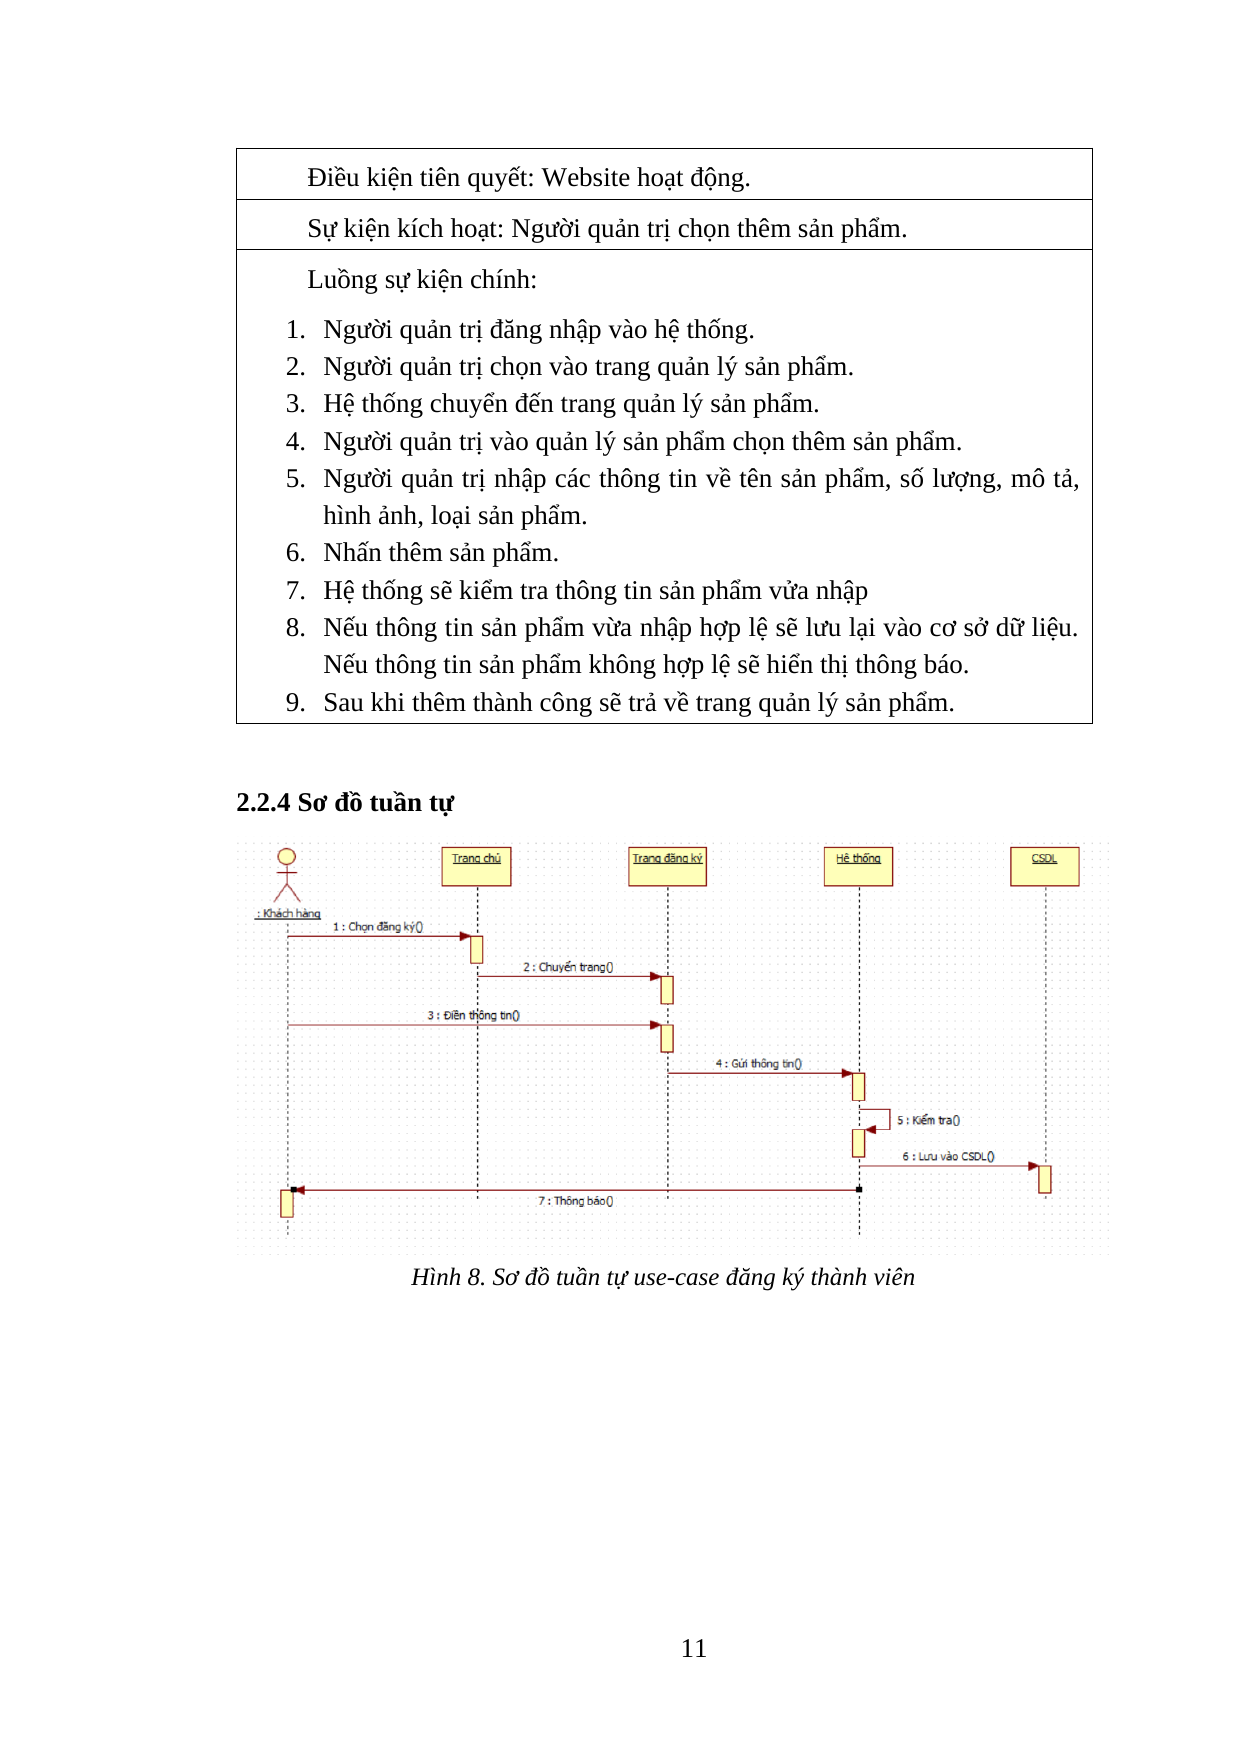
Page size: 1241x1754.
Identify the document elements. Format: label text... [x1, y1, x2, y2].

subtitle Sơ đồ tuần tự [236, 786, 1092, 817]
picture [236, 836, 1115, 1257]
table_cell Sự kiện kích hoạt: Người quản trị chọn thêm sản phẩm. [237, 200, 1092, 249]
table_cell Luồng sự kiện chính: Người quản trị đăng nhập vào hệ thống. Người quản trị chọn vào trang quản lý sản phẩm. Hệ thống chuyển đến trang quản lý sản phẩm. Người quản trị vào quản lý sản phẩm chọn thêm sản phẩm. Người quản trị nhập các thông tin về tên sản phẩm, số lượng, mô tả, hình ảnh, loại sản phẩm. Nhấn thêm sản phẩm. Hệ thống sẽ kiểm tra thông tin sản phẩm vửa nhập Nếu thông tin sản phẩm vừa nhập hợp lệ sẽ lưu lại vào cơ sở dữ liệu. Nếu thông tin sản phẩm không hợp lệ sẽ hiển thị thông báo. Sau khi thêm thành công sẽ trả về trang quản lý sản phẩm. [237, 250, 1092, 723]
table_cell Điều kiện tiên quyết: Website hoạt động. [237, 149, 1092, 198]
text Hình 8. Sơ đồ tuần tự use-case đăng ký thành viên [236, 1262, 1092, 1291]
